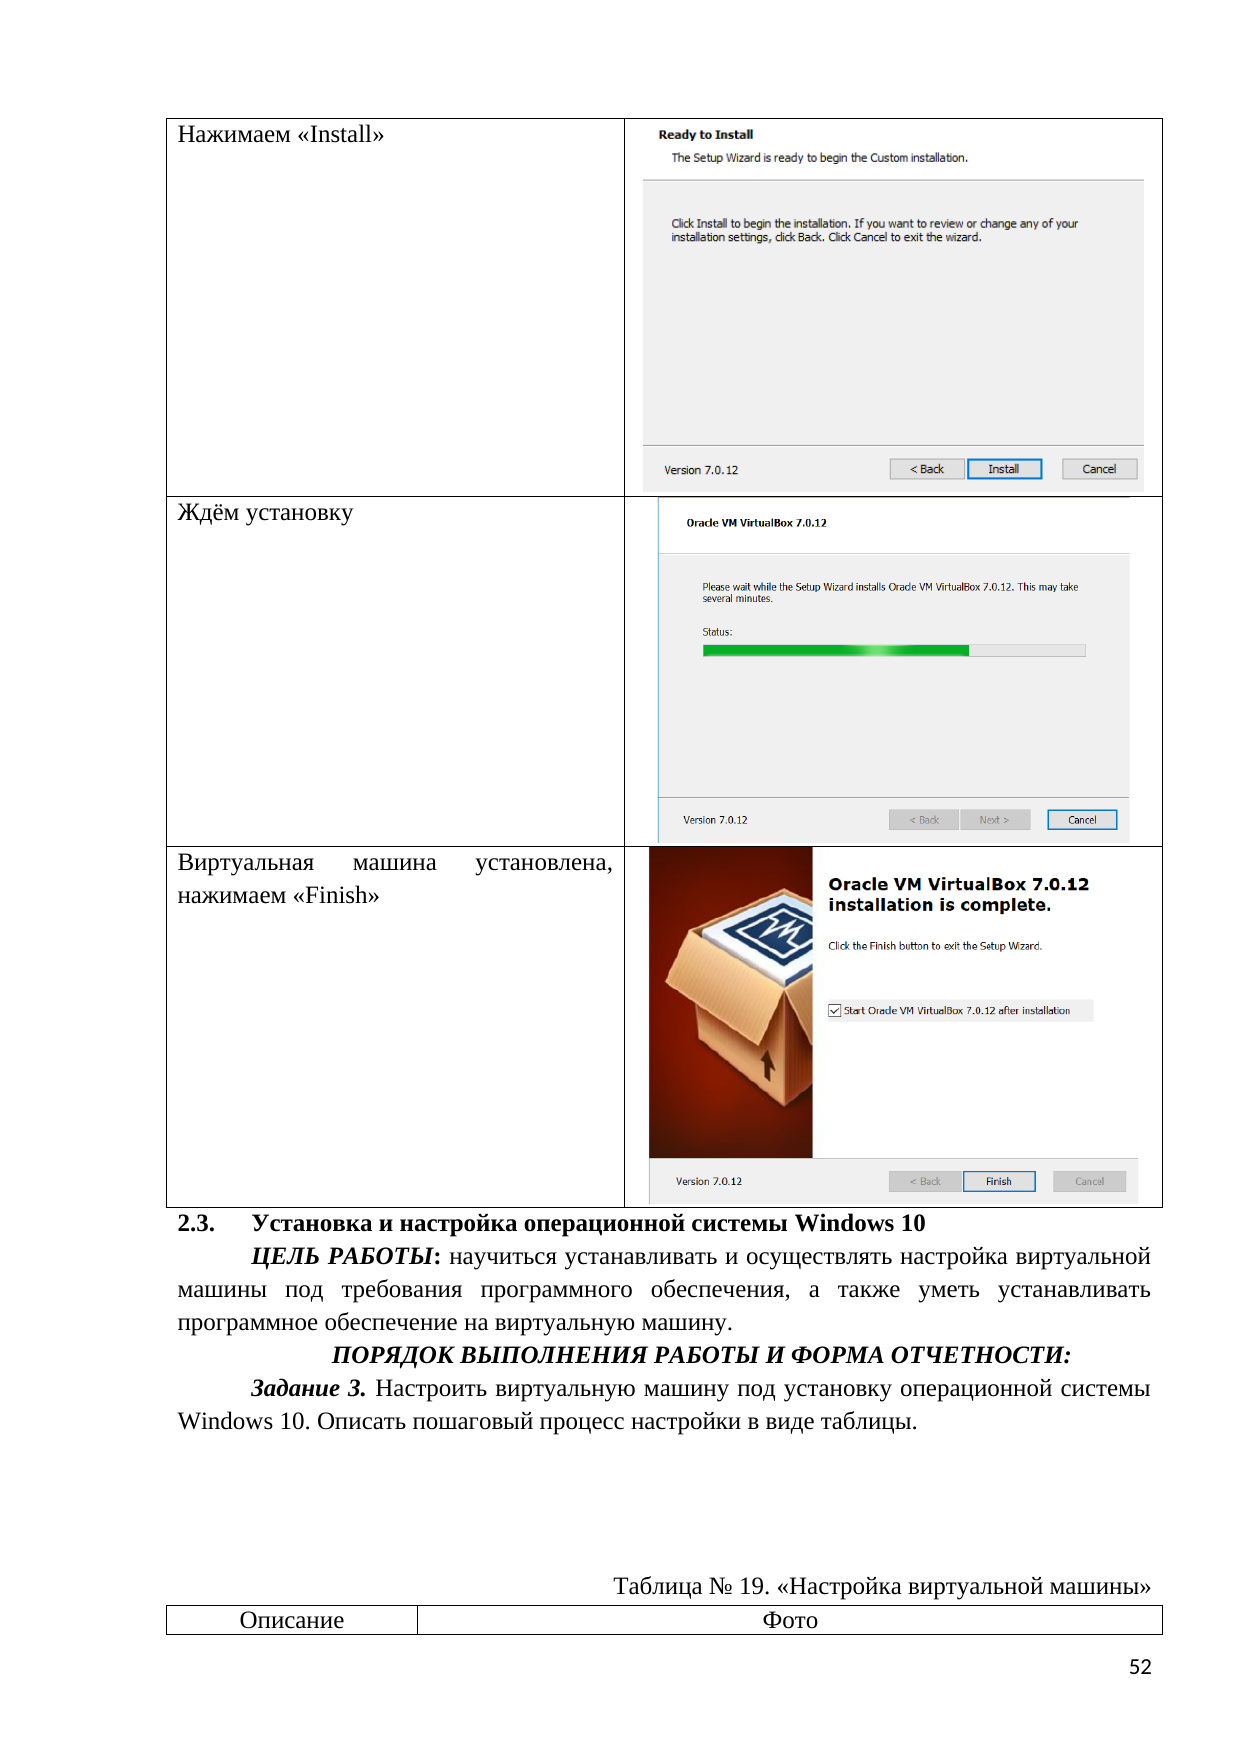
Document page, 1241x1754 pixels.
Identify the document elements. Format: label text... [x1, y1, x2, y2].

text ПОРЯДОК ВЫПОЛНЕНИЯ РАБОТЫ И ФОРМА ОТЧЕТНОСТИ: [252, 1340, 1152, 1369]
text Задание 3. Настроить виртуальную машину под установку операционной системы Windows 10. Описать пошаговый процесс настройки в виде таблицы. [177, 1373, 1152, 1435]
table_header Описание [167, 1606, 417, 1634]
table_cell [625, 497, 1162, 846]
picture [657, 497, 1130, 843]
table_cell Ждём установку [167, 497, 624, 846]
table_cell [625, 119, 1162, 496]
text Таблица № 19. «Настройка виртуальной машины» [177, 1571, 1152, 1600]
text ЦЕЛЬ РАБОТЫ: научиться устанавливать и осуществлять настройка виртуальной машины под требования программного обеспечения, а также уметь устанавливать программное обеспечение на виртуальную машину. [177, 1241, 1152, 1336]
picture [648, 847, 1139, 1204]
table_cell Нажимаем «Install» [167, 119, 624, 496]
table_cell [625, 847, 1162, 1207]
table_cell Виртуальная машина установлена, нажимаем «Finish» [167, 847, 624, 1207]
subtitle 2.3. Установка и настройка операционной системы Windows 10 [177, 1208, 1152, 1237]
table_header Фото [418, 1606, 1162, 1634]
picture [643, 119, 1144, 492]
